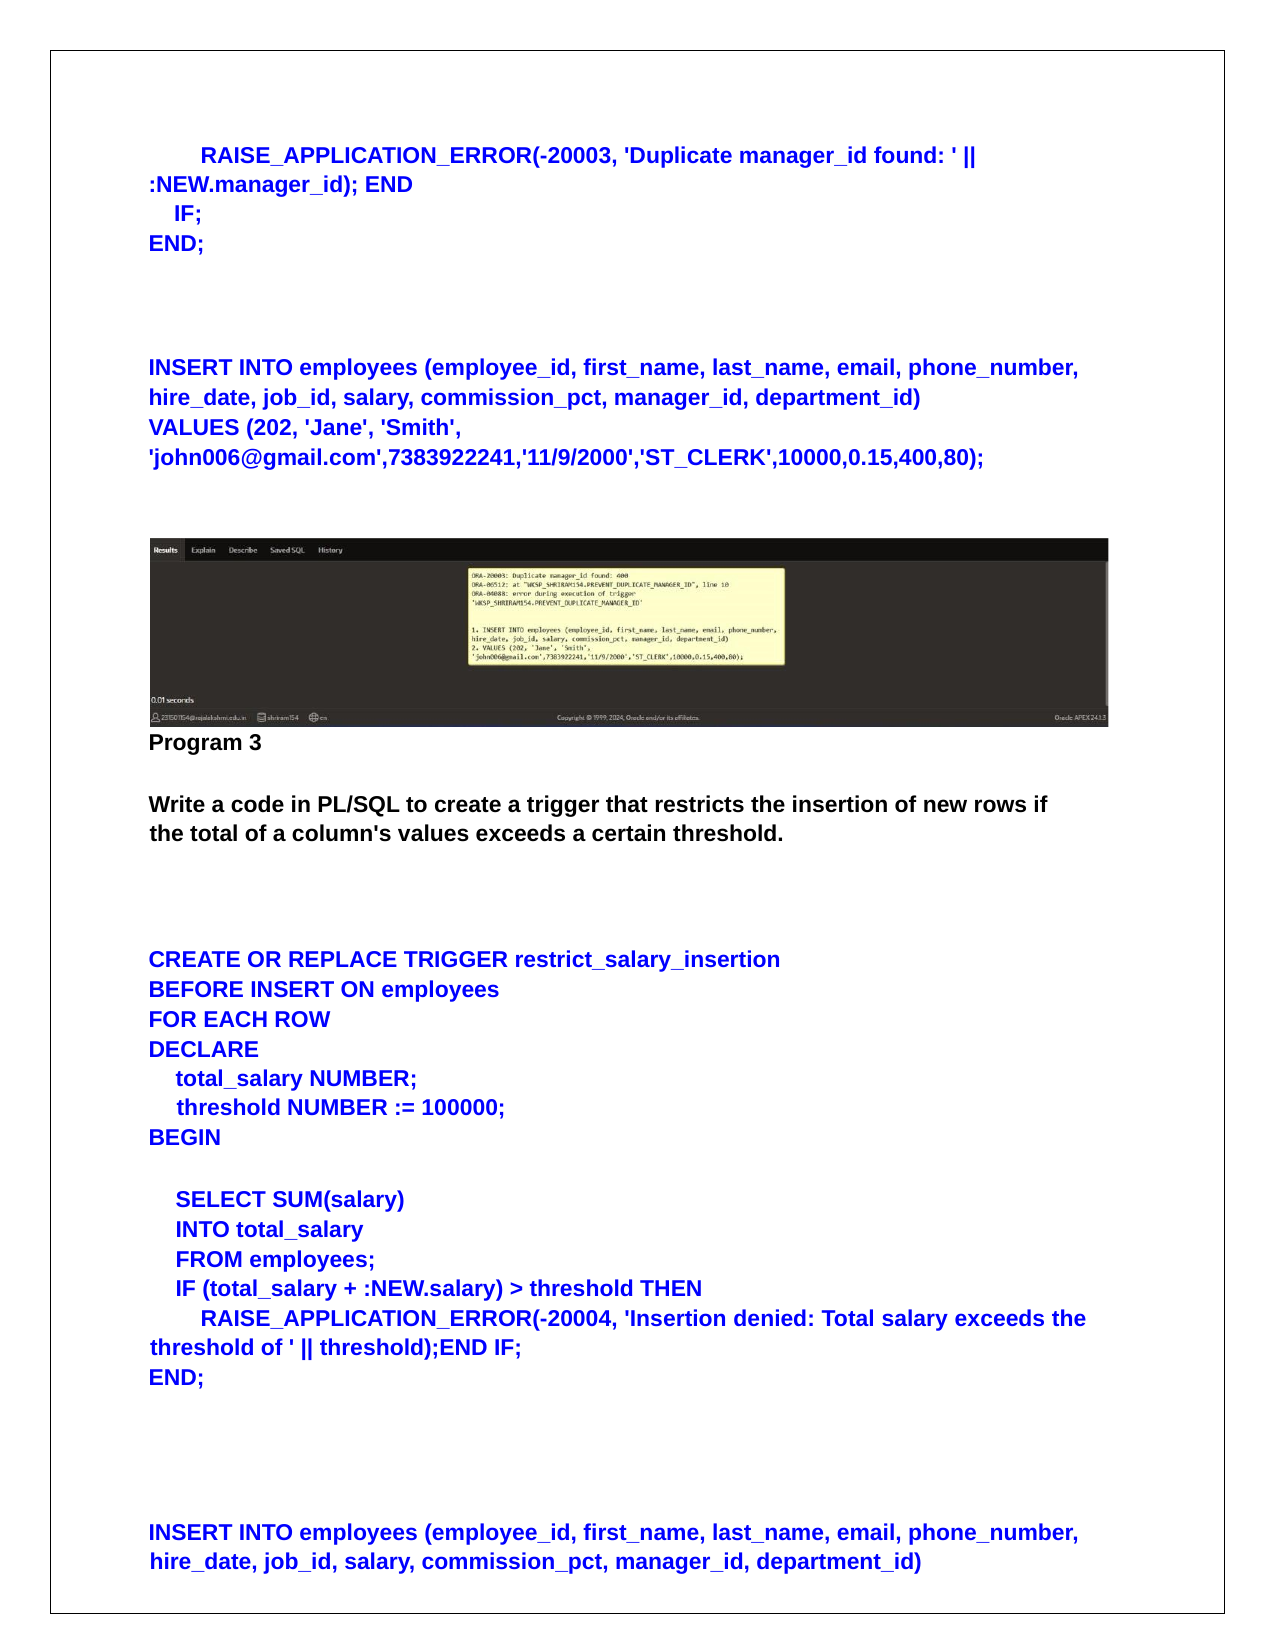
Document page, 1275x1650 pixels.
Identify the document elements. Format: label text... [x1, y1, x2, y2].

text RAISE_APPLICATION_ERROR(-20004, 'Insertion denied: Total salary exceeds the threshold of ' || threshold);END IF; [150, 1305, 1087, 1361]
text total_salary NUMBER; threshold NUMBER := 100000; [175, 1065, 528, 1121]
picture [150, 538, 1109, 727]
text RAISE_APPLICATION_ERROR(-20003, 'Duplicate manager_id found: ' || [200, 142, 1135, 168]
text hire_date, job_id, salary, commission_pct, manager_id, department_id) [148, 384, 1135, 410]
text SELECT SUM(salary) [175, 1186, 1135, 1213]
text FOR EACH ROW [148, 1006, 1135, 1032]
text END; [148, 230, 1135, 256]
text IF (total_salary + :NEW.salary) > threshold THEN [175, 1275, 1135, 1302]
text BEGIN [148, 1124, 1135, 1150]
text :NEW.manager_id); END IF; [148, 171, 416, 227]
text Program 3 [148, 729, 1125, 755]
text INSERT INTO employees (employee_id, first_name, last_name, email, phone_number, hire_date, job_id, salary, commission_pct, manager_id, department_id) [148, 1519, 1135, 1574]
text BEFORE INSERT ON employees [148, 976, 1135, 1002]
text INTO total_salary [175, 1216, 1135, 1242]
text FROM employees; [175, 1246, 1135, 1272]
text VALUES (202, 'Jane', 'Smith', [148, 414, 1135, 440]
text INSERT INTO employees (employee_id, first_name, last_name, email, phone_number, [148, 354, 1135, 381]
text CREATE OR REPLACE TRIGGER restrict_salary_insertion [148, 946, 1135, 973]
text END; [148, 1364, 1135, 1390]
text Write a code in PL/SQL to create a trigger that restricts the insertion of new rows if the total of a column's values exceeds a certain threshold. [148, 791, 1087, 847]
text DECLARE [148, 1036, 1135, 1062]
text 'john006@gmail.com',7383922241,'11/9/2000','ST_CLERK',10000,0.15,400,80); [148, 443, 1135, 470]
